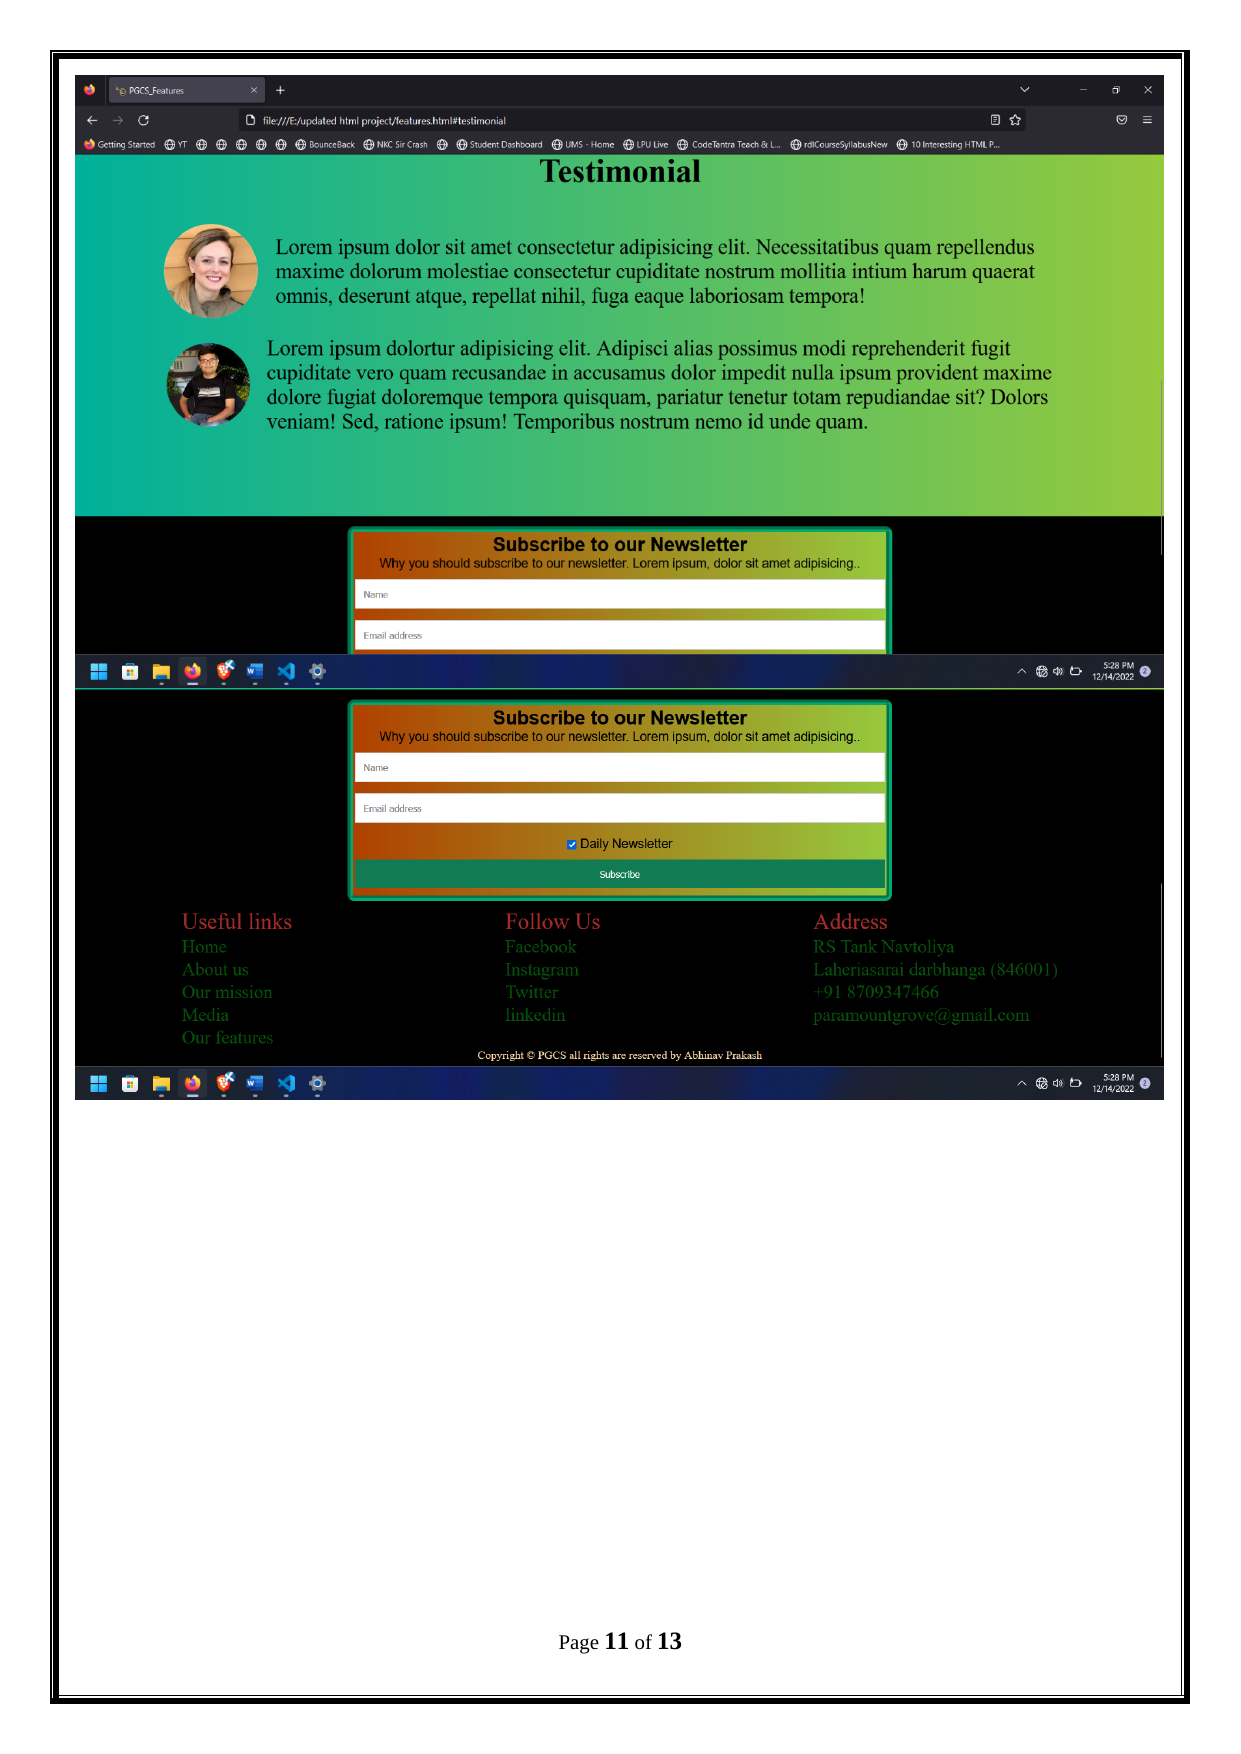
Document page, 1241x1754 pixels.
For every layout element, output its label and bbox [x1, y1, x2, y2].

picture [75, 75, 1164, 1100]
